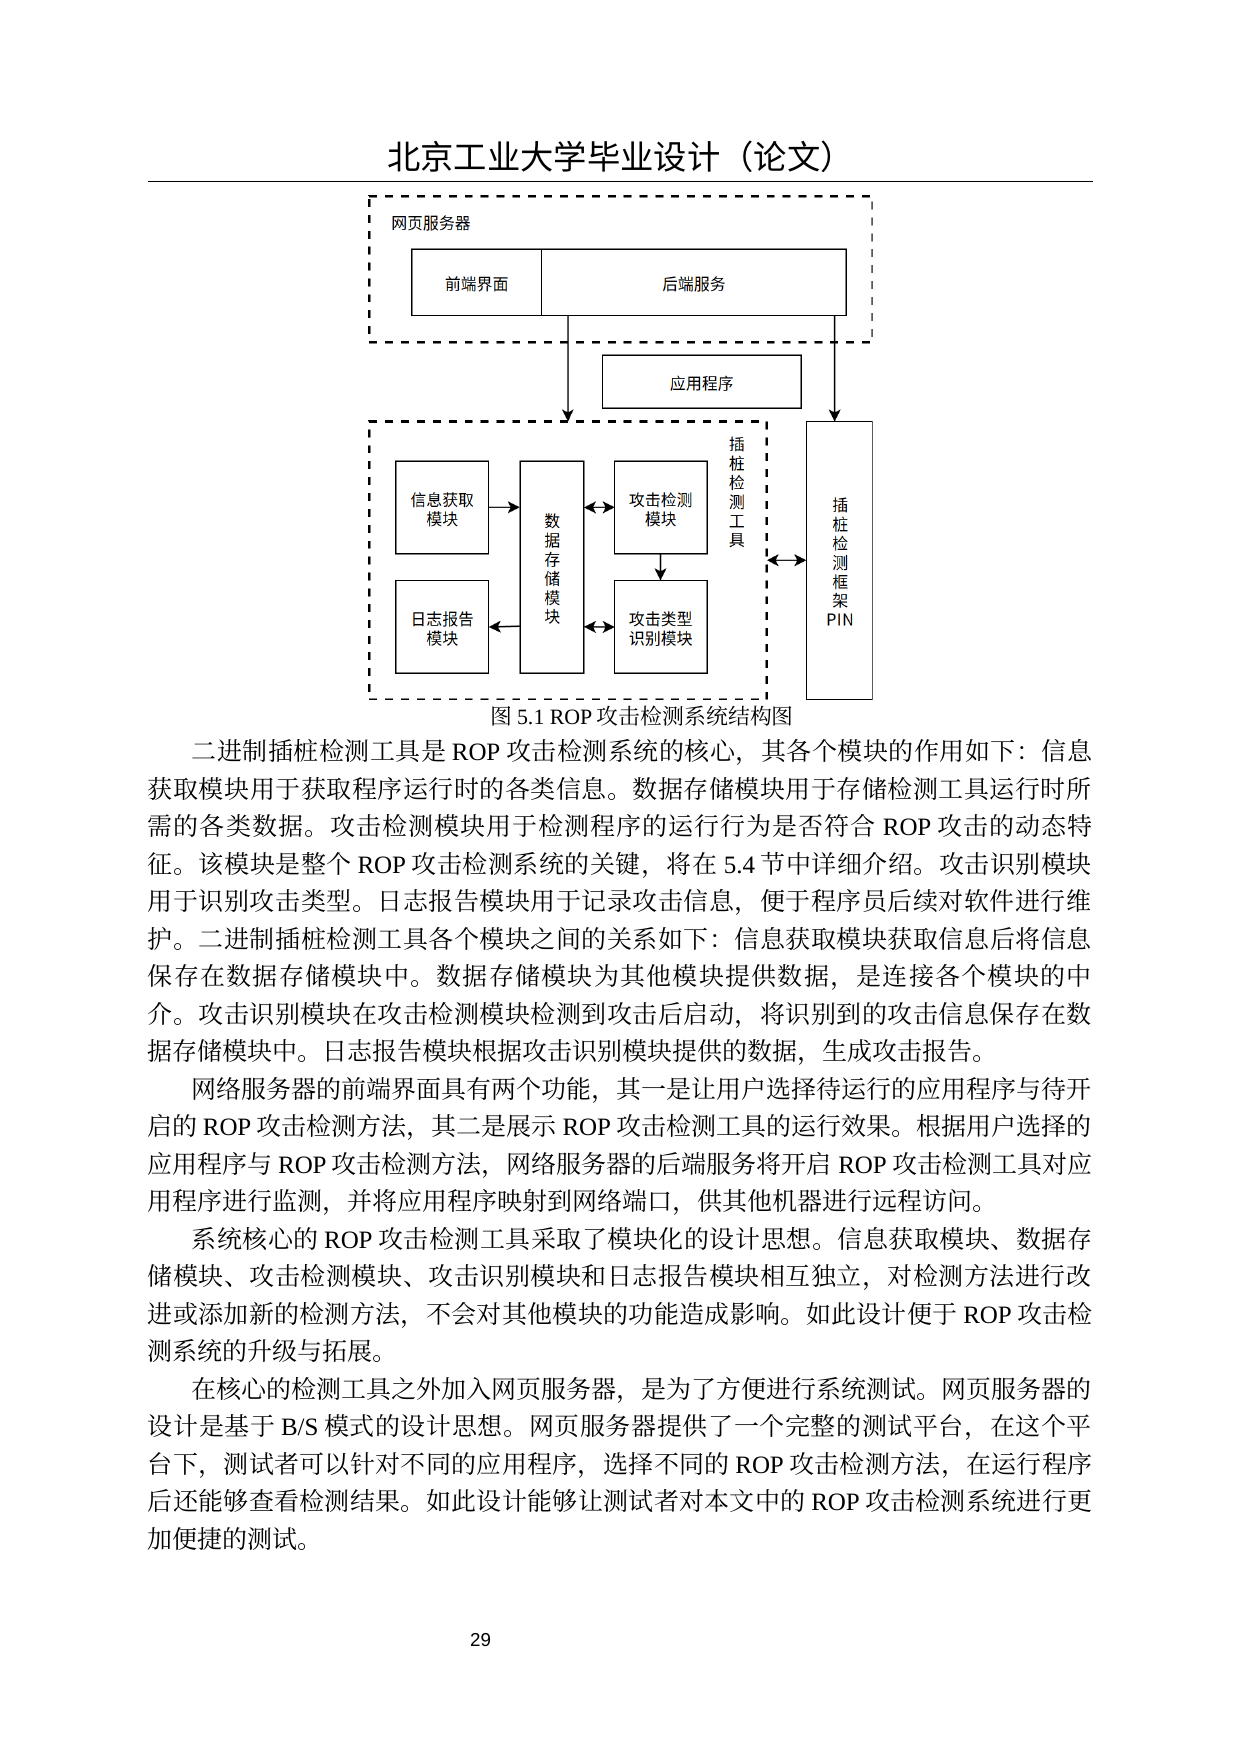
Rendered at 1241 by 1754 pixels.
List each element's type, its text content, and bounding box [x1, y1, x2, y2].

text 网络服务器的前端界面具有两个功能，其一是让用户选择待运行的应用程序与待开启的ROP攻击检测方法，其二是展示ROP攻击检测工具的运行效果。根据用户选择的应用程序与ROP攻击检测方法，网络服务器的后端服务将开启ROP攻击检测工具对应用程序进行监测，并将应用程序映射到网络端口，供其他机器进行远程访问。 [148, 1068, 1093, 1218]
text 系统核心的ROP攻击检测工具采取了模块化的设计思想。信息获取模块、数据存储模块、攻击检测模块、攻击识别模块和日志报告模块相互独立，对检测方法进行改进或添加新的检测方法，不会对其他模块的功能造成影响。如此设计便于ROP攻击检测系统的升级与拓展。 [148, 1218, 1093, 1368]
picture [367, 194, 873, 700]
text 二进制插桩检测工具是ROP攻击检测系统的核心，其各个模块的作用如下：信息获取模块用于获取程序运行时的各类信息。数据存储模块用于存储检测工具运行时所需的各类数据。攻击检测模块用于检测程序的运行行为是否符合ROP攻击的动态特征。该模块是整个ROP攻击检测系统的关键，将在5.4节中详细介绍。攻击识别模块用于识别攻击类型。日志报告模块用于记录攻击信息，便于程序员后续对软件进行维护。二进制插桩检测工具各个模块之间的关系如下：信息获取模块获取信息后将信息保存在数据存储模块中。数据存储模块为其他模块提供数据，是连接各个模块的中介。攻击识别模块在攻击检测模块检测到攻击后启动，将识别到的攻击信息保存在数据存储模块中。日志报告模块根据攻击识别模块提供的数据，生成攻击报告。 [148, 731, 1093, 1068]
text 图5.1 ROP攻击检测系统结构图 [148, 699, 1093, 731]
text 在核心的检测工具之外加入网页服务器，是为了方便进行系统测试。网页服务器的设计是基于B/S模式的设计思想。网页服务器提供了一个完整的测试平台，在这个平台下，测试者可以针对不同的应用程序，选择不同的ROP攻击检测方法，在运行程序后还能够查看检测结果。如此设计能够让测试者对本文中的ROP攻击检测系统进行更加便捷的测试。 [148, 1368, 1093, 1556]
